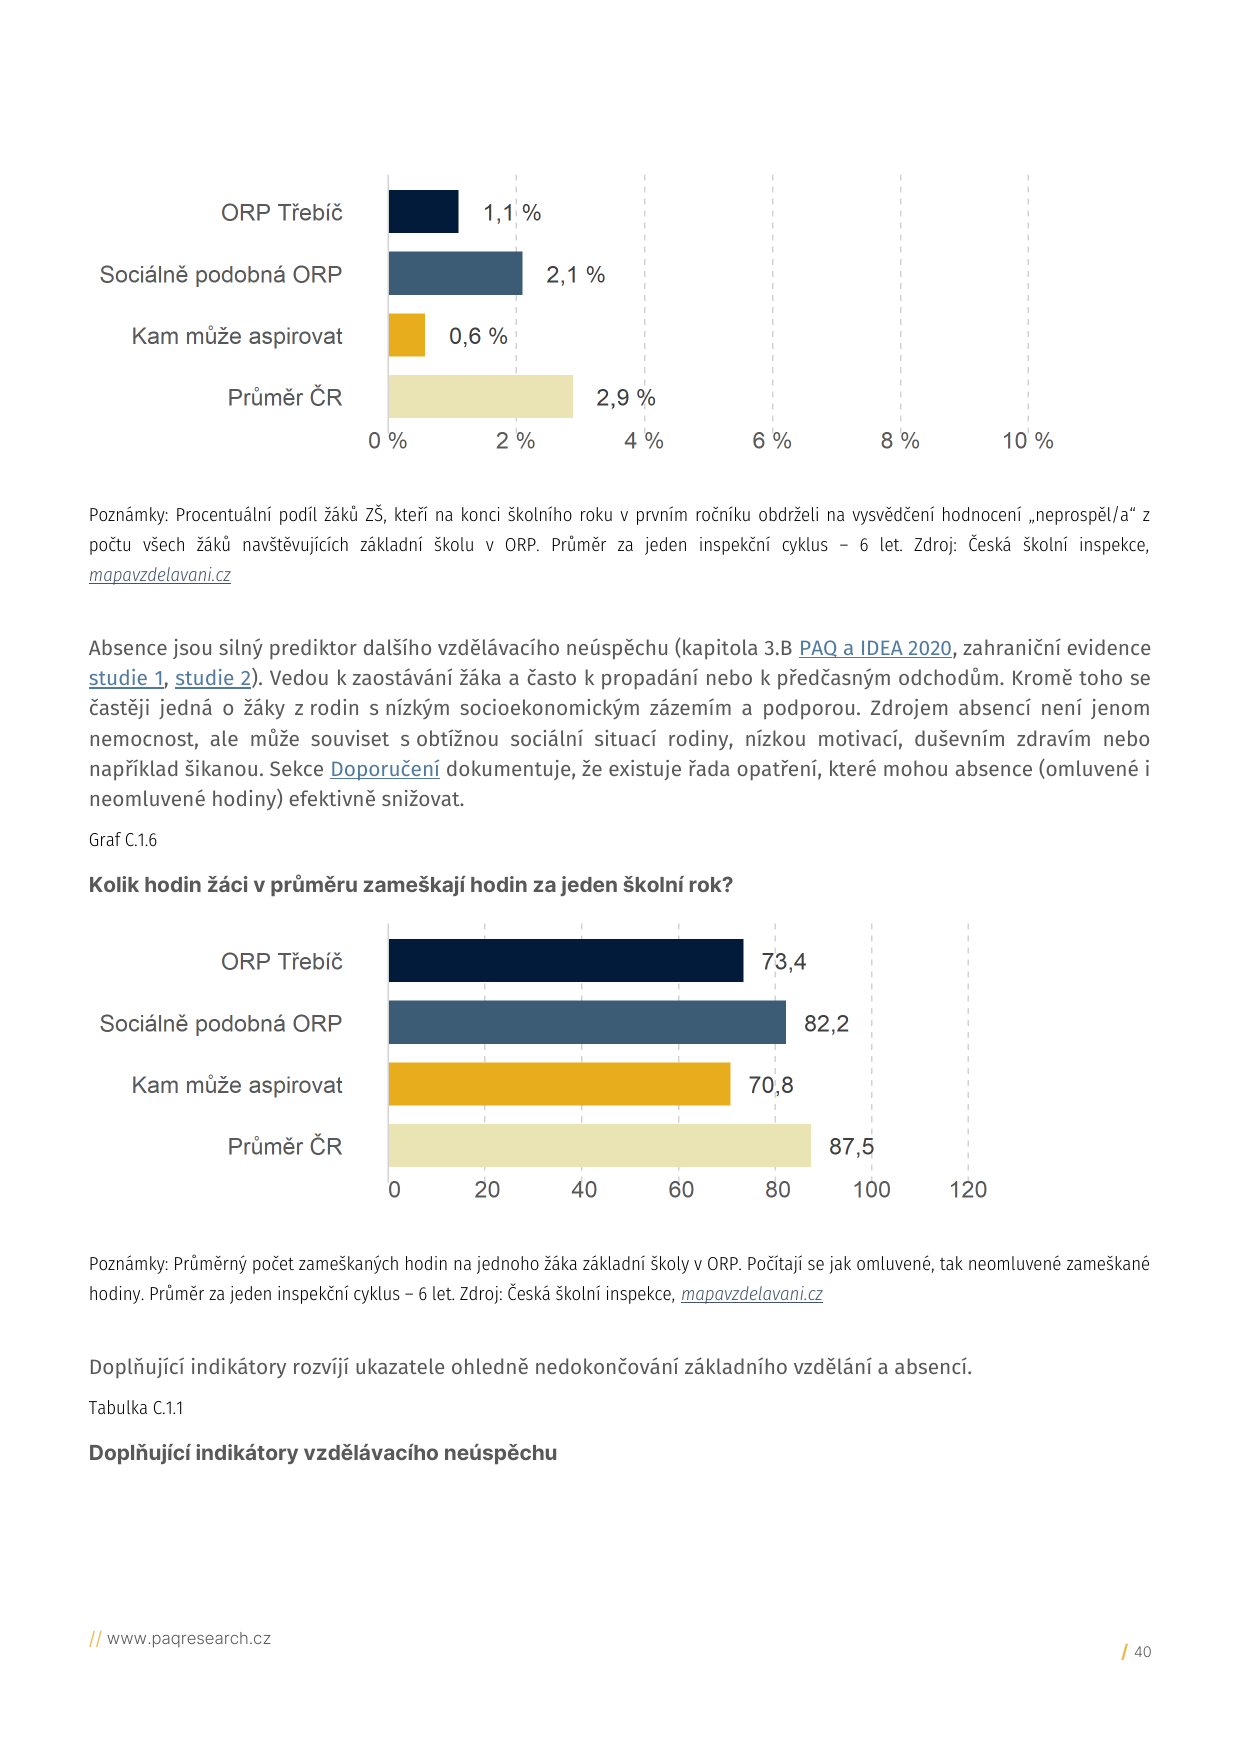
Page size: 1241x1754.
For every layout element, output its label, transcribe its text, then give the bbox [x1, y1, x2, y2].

picture [88, 897, 1139, 1229]
text Tabulka C.1.1 [89, 1397, 1152, 1419]
text Graf C.1.6 [89, 828, 1152, 851]
text Doplňující indikátory rozvíjí ukazatele ohledně nedokončování základního vzdělání a absencí. [89, 1350, 1152, 1380]
text Poznámky: Průměrný počet zameškaných hodin na jednoho žáka základní školy v ORP. Počítají se jak omluvené, tak neomluvené zameškané hodiny. Průměr za jeden inspekční cyklus – 6 let. Zdroj: Česká školní inspekce, mapavzdelavani.cz [89, 1245, 1152, 1306]
text Absence jsou silný prediktor dalšího vzdělávacího neúspěchu (kapitola 3.B PAQ a IDEA 2020, zahraniční evidence studie 1, studie 2). Vedou k zaostávání žáka a často k propadání nebo k předčasným odchodům. Kromě toho se častěji jedná o žáky z rodin s nízkým socioekonomickým zázemím a podporou. Zdrojem absencí není jenom nemocnost, ale může souviset s obtížnou sociální situací rodiny, nízkou motivací, duševním zdravím nebo například šikanou. Sekce Doporučení dokumentuje, že existuje řada opatření, které mohou absence (omluvené i neomluvené hodiny) efektivně snižovat. [89, 631, 1152, 812]
text Kolik hodin žáci v průměru zameškají hodin za jeden školní rok? [89, 867, 1152, 897]
text Doplňující indikátory vzdělávacího neúspěchu [89, 1435, 1152, 1465]
text Poznámky: Procentuální podíl žáků ZŠ, kteří na konci školního roku v prvním ročníku obdrželi na vysvědčení hodnocení „neprospěl/a“ z počtu všech žáků navštěvujících základní školu v ORP. Průměr za jeden inspekční cyklus – 6 let. Zdroj: Česká školní inspekce, mapavzdelavani.cz [89, 496, 1152, 586]
picture [88, 147, 1139, 480]
